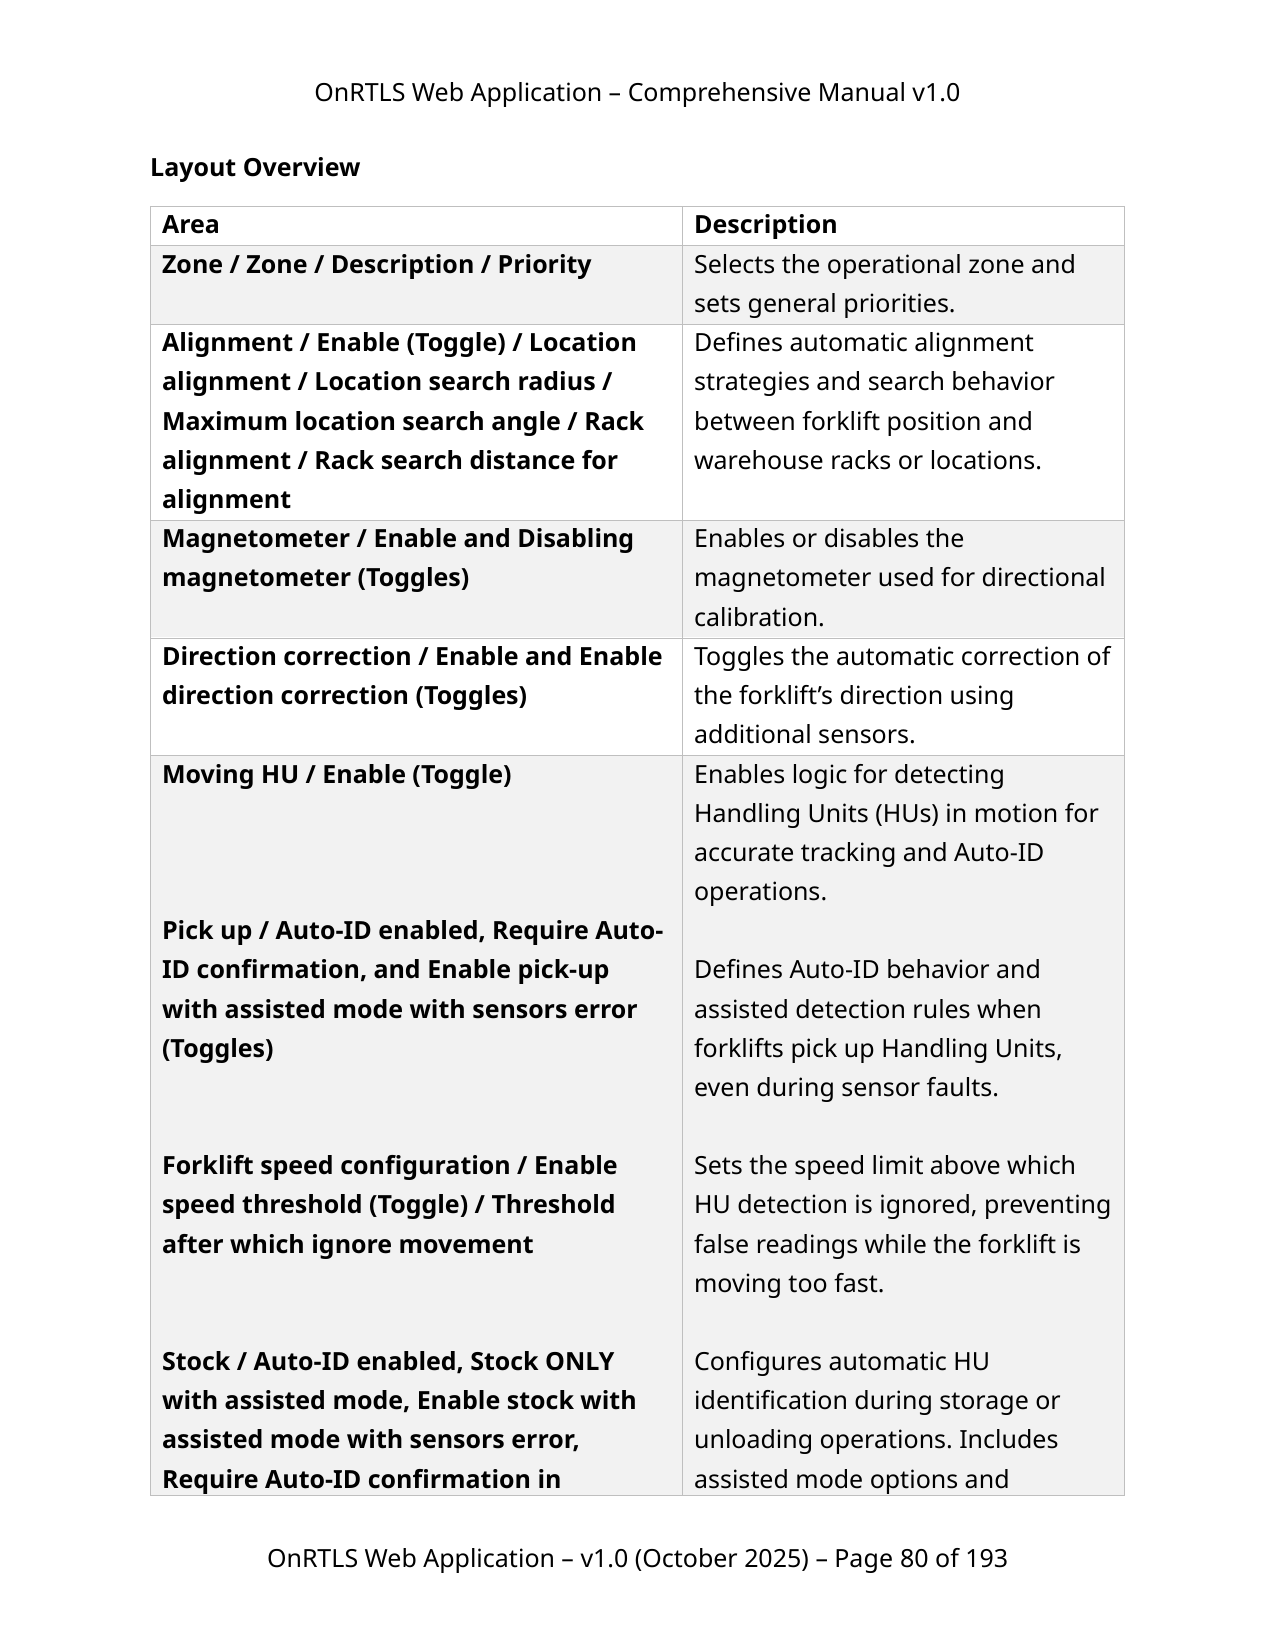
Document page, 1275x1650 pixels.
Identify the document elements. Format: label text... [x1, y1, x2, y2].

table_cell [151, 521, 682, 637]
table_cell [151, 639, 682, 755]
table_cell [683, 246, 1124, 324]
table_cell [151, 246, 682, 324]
text Layout Overview [150, 150, 1125, 184]
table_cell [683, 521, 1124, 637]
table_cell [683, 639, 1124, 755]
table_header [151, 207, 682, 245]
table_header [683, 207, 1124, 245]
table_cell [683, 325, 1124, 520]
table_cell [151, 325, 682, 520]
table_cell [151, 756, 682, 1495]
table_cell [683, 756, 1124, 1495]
